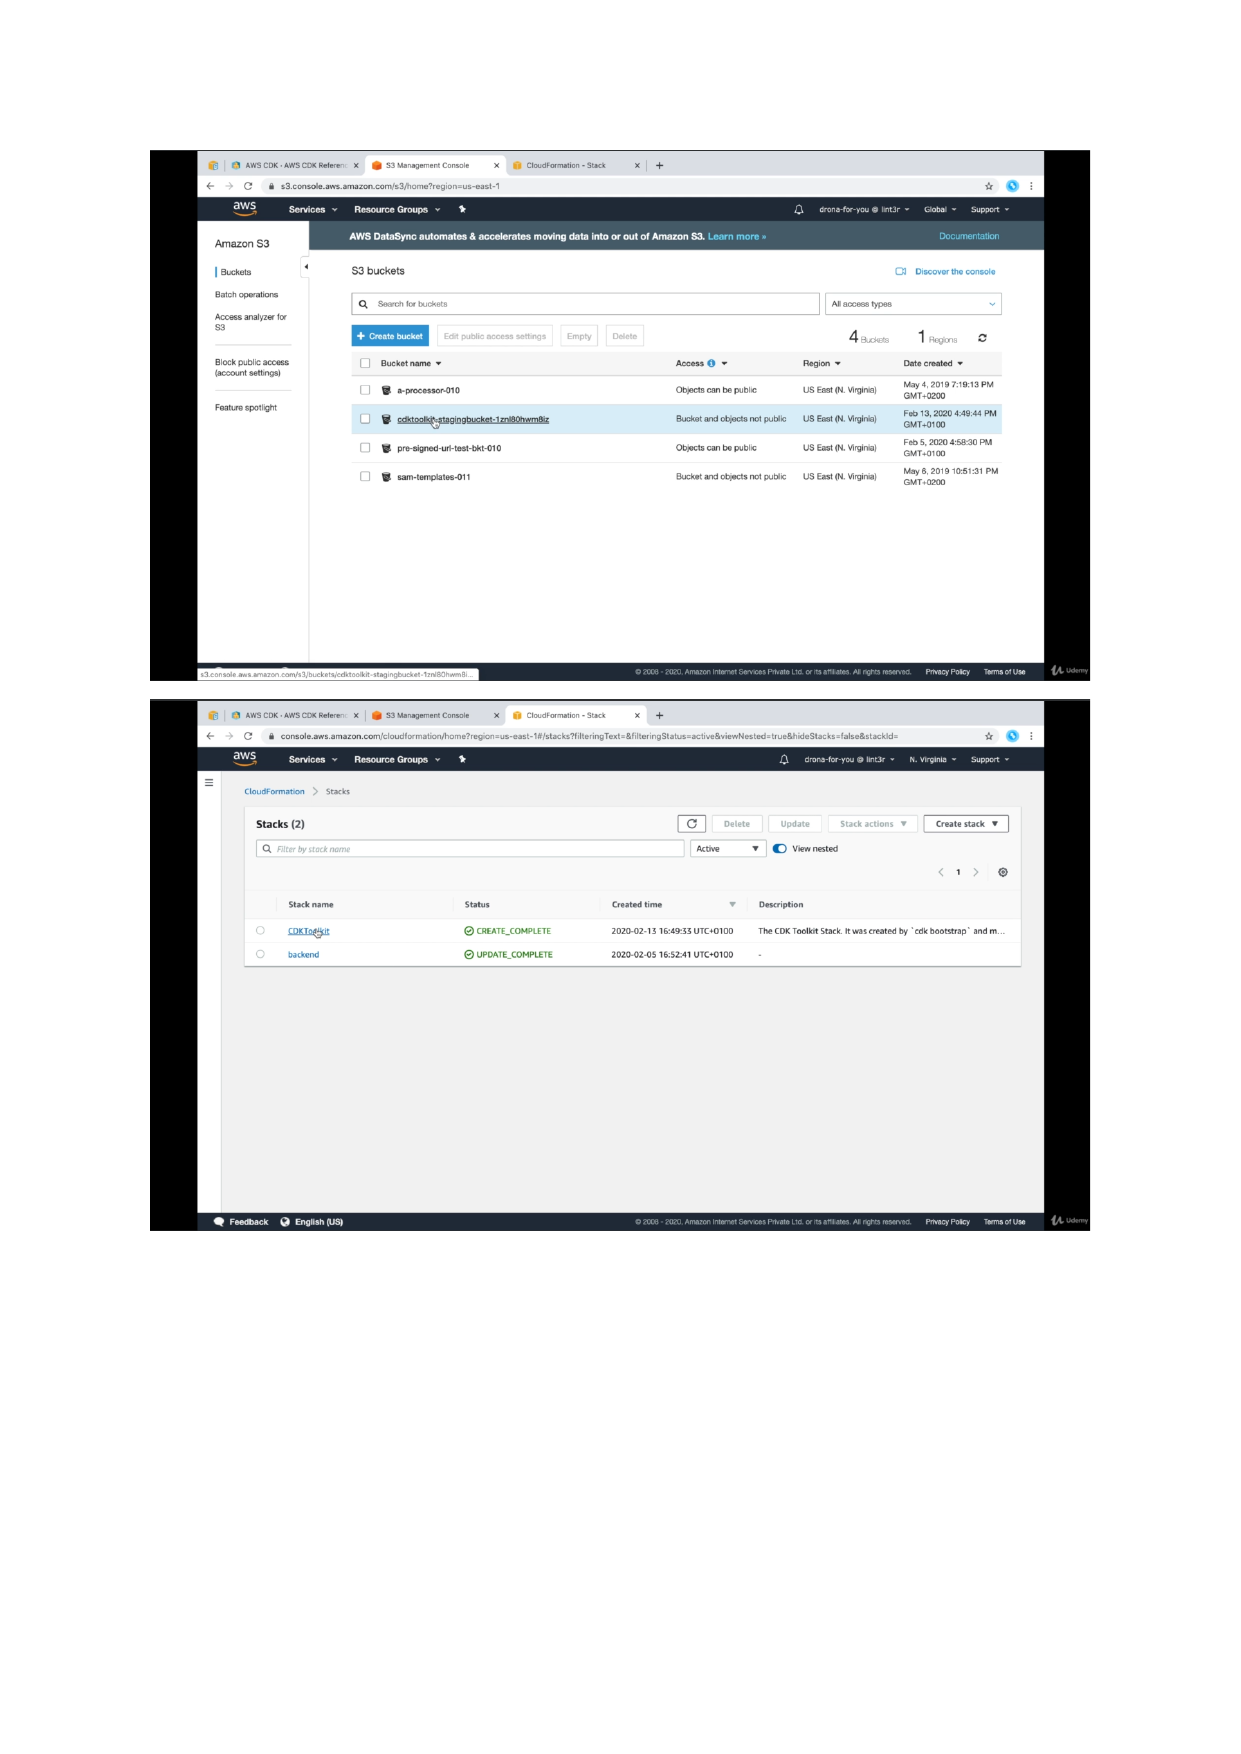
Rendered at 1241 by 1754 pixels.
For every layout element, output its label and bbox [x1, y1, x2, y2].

picture [150, 699, 1091, 1231]
picture [150, 150, 1091, 681]
